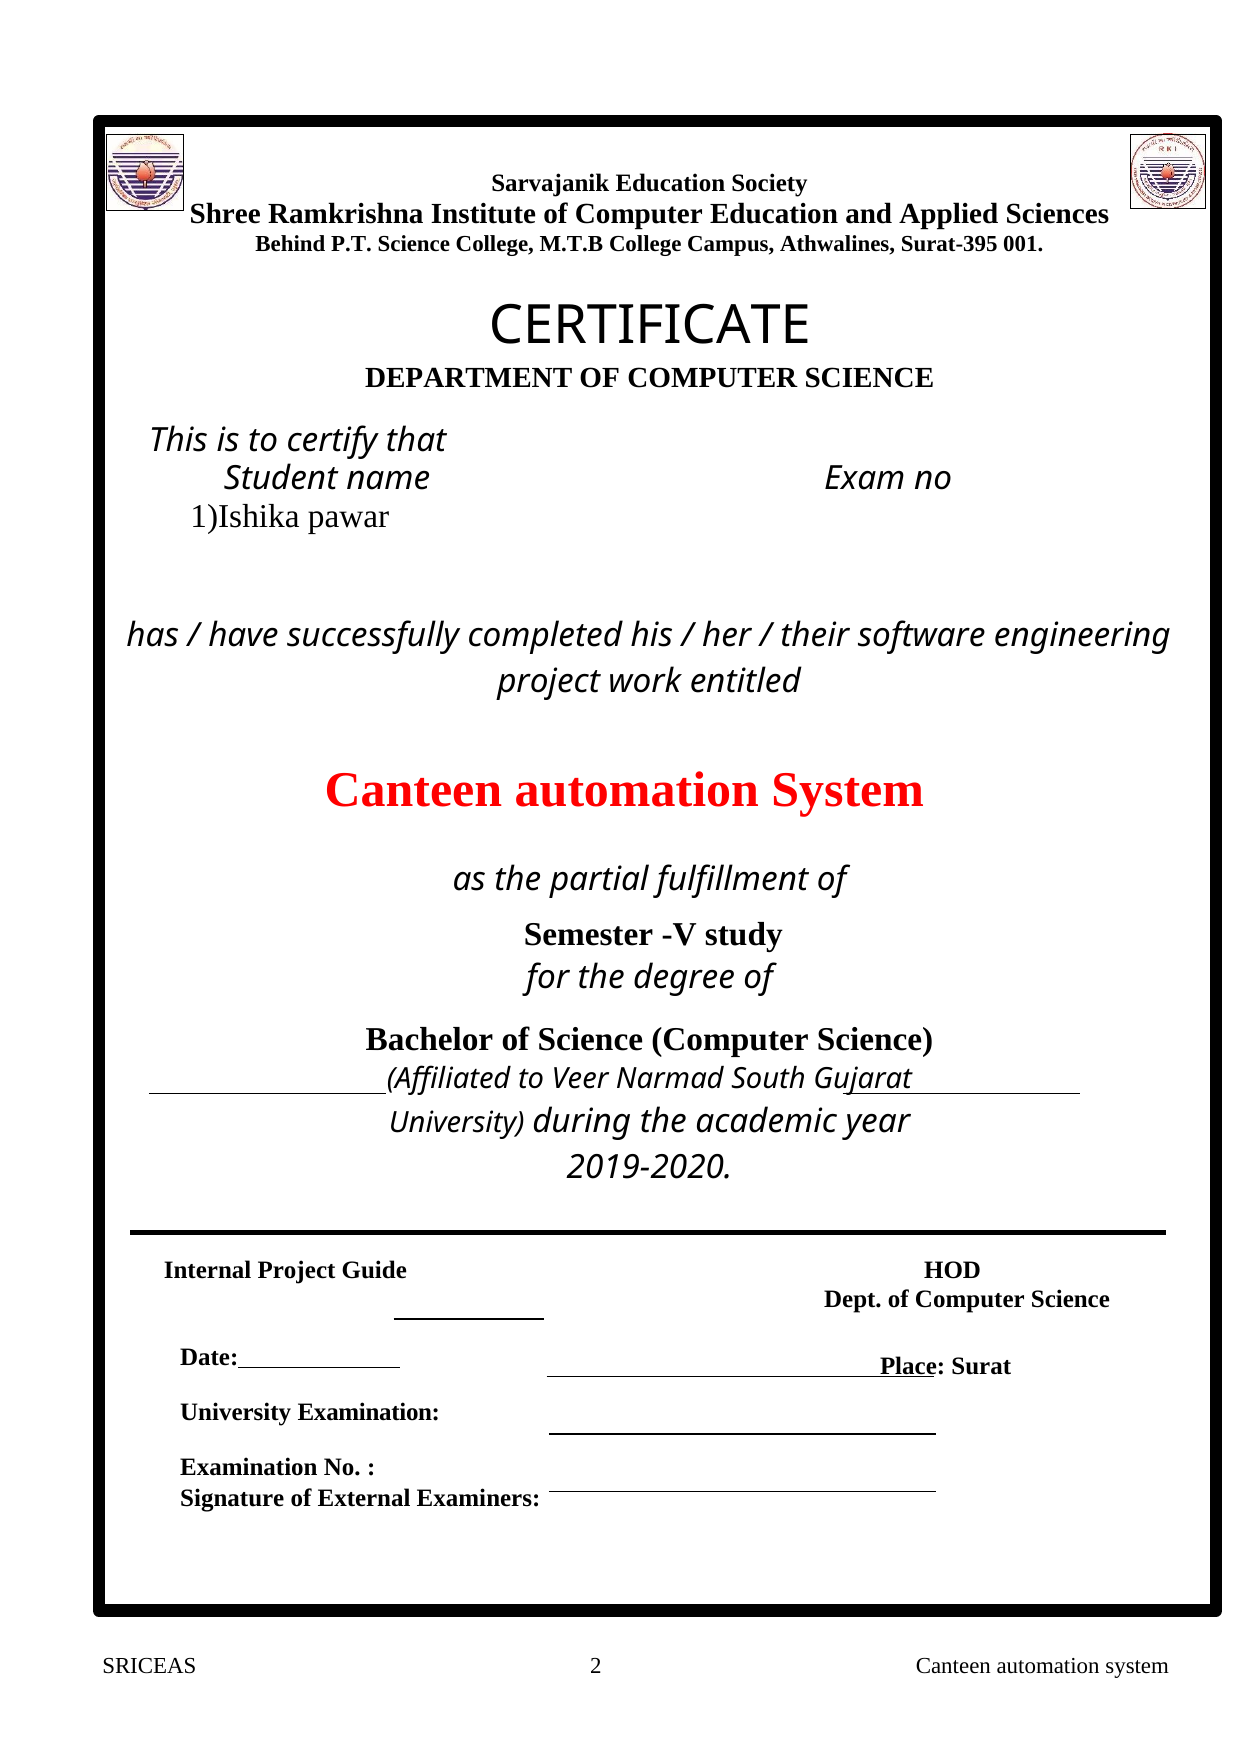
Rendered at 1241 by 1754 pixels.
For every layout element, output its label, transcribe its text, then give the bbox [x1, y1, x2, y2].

subtitle 1)Ishika pawar [190, 497, 1196, 535]
text as the partial fulfillment of [111, 855, 1187, 900]
text Bachelor of Science (Computer Science) (Affiliated to Veer Narmad South Gujarat University) during the academic year 2019-2020. [365, 1019, 934, 1188]
subtitle Canteen automation System [112, 760, 1187, 817]
text for the degree of [112, 953, 1187, 998]
picture [1131, 135, 1205, 208]
text Behind P.T. Science College, M.T.B College Campus, Athwalines, Surat-395 001. [112, 231, 1187, 257]
text Date: University Examination: Examination No. : [180, 1342, 443, 1480]
picture [107, 135, 183, 210]
subtitle Semester -V study [119, 914, 1187, 952]
text Place: Surat [880, 1351, 1196, 1380]
text Student name Exam no [224, 459, 1196, 497]
text has / have successfully completed his / her / their software engineering project work entitled [111, 611, 1187, 702]
text Internal Project Guide HOD [164, 1256, 1196, 1284]
text This is to certify that [149, 422, 1196, 459]
text CERTIFICATE [112, 286, 1187, 360]
text Shree Ramkrishna Institute of Computer Education and Applied Sciences [112, 197, 1187, 231]
text DEPARTMENT OF COMPUTER SCIENCE [112, 360, 1187, 393]
text Signature of External Examiners: [180, 1483, 1196, 1511]
text Sarvajanik Education Society [111, 168, 1187, 197]
text Dept. of Computer Science [824, 1284, 1196, 1313]
